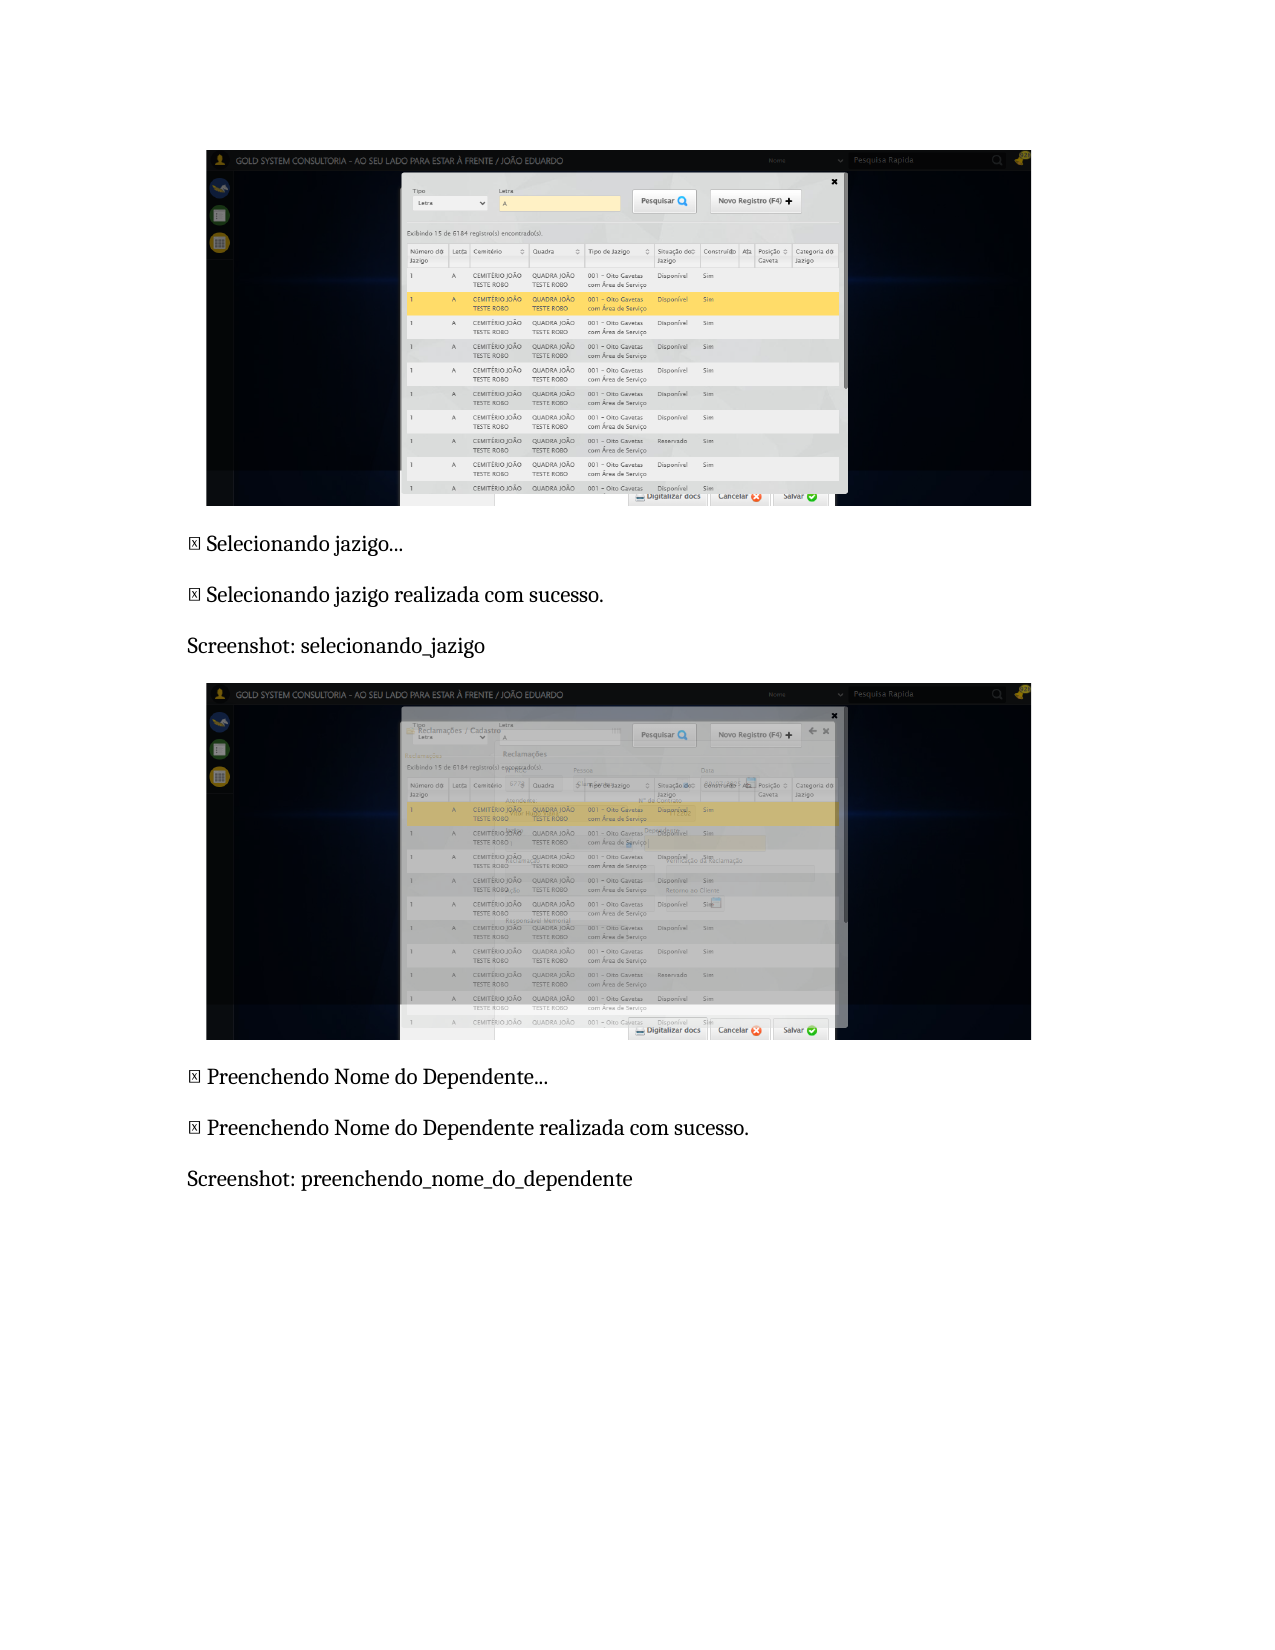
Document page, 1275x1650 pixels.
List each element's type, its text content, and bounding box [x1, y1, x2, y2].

picture [206, 683, 1032, 1040]
text ✅ Selecionando jazigo realizada com sucesso. [187, 581, 1087, 608]
picture [206, 150, 1032, 506]
text ✅ Preenchendo Nome do Dependente realizada com sucesso. [187, 1115, 1087, 1141]
text Screenshot: preenchendo_nome_do_dependente [187, 1166, 1087, 1192]
text 🔄 Preenchendo Nome do Dependente... [187, 1064, 1087, 1090]
text 🔄 Selecionando jazigo... [187, 530, 1087, 557]
text Screenshot: selecionando_jazigo [187, 632, 1087, 659]
